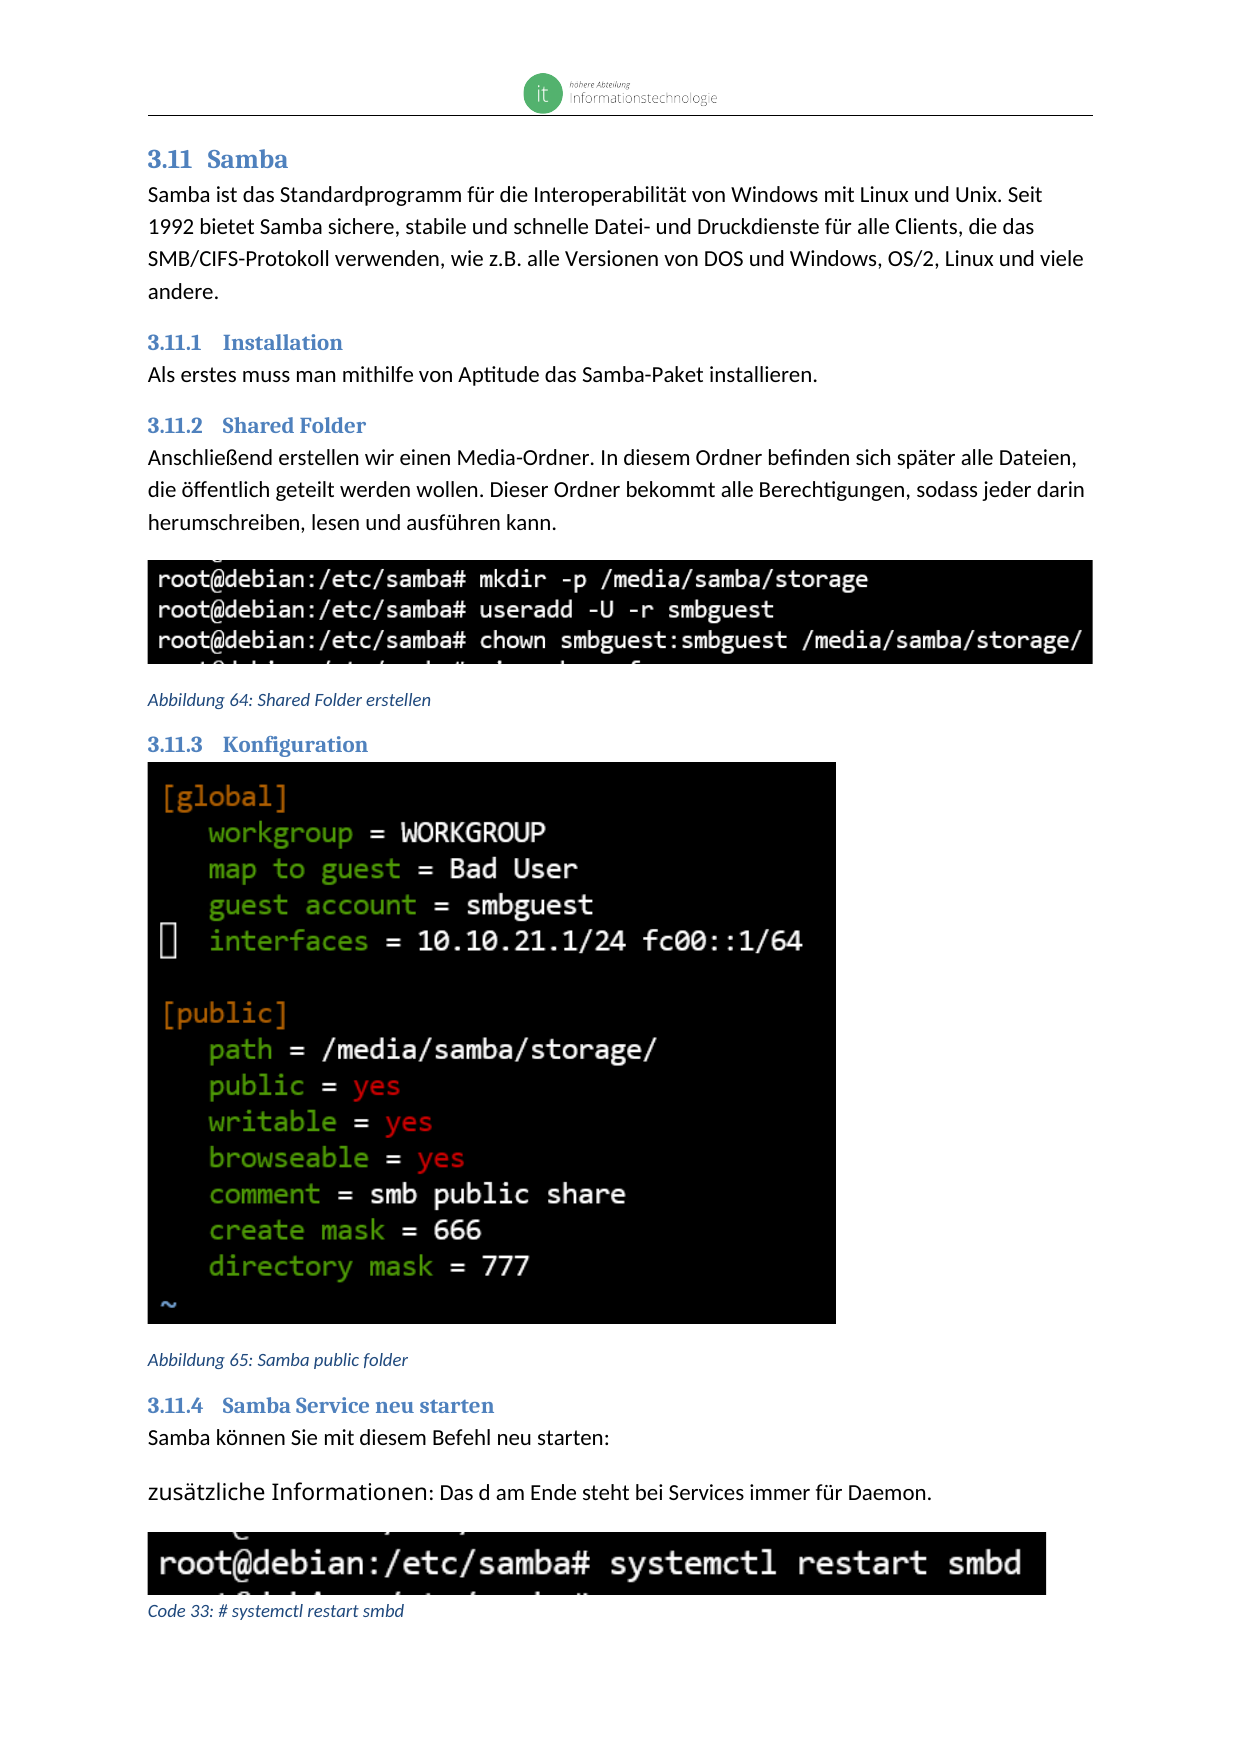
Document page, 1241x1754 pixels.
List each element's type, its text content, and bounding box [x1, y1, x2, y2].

subtitle Shared Folder [148, 413, 1093, 439]
picture [523, 73, 717, 114]
subtitle Installation [148, 330, 1093, 356]
subtitle Konfiguration [148, 732, 1093, 758]
picture [147, 1532, 1047, 1595]
picture [147, 560, 1093, 664]
picture [147, 762, 836, 1324]
text Samba können Sie mit diesem Befehl neu starten: [148, 1423, 1093, 1451]
text zusätzliche Informationen: Das d am Ende steht bei Services immer für Daemon. [148, 1476, 1093, 1507]
subtitle Samba [148, 144, 1093, 176]
text Anschließend erstellen wir einen Media-Ordner. In diesem Ordner befinden sich später alle Dateien, die öffentlich geteilt werden wollen. Dieser Ordner bekommt alle Berechtigungen, sodass jeder darin herumschreiben, lesen und ausführen kann. [148, 443, 1093, 536]
text Als erstes muss man mithilfe von Aptitude das Samba-Paket installieren. [148, 360, 1093, 388]
subtitle Samba Service neu starten [148, 1392, 1093, 1419]
text Samba ist das Standardprogramm für die Interoperabilität von Windows mit Linux und Unix. Seit 1992 bietet Samba sichere, stabile und schnelle Datei- und Druckdienste für alle Clients, die das SMB/CIFS-Protokoll verwenden, wie z.B. alle Versionen von DOS und Windows, OS/2, Linux und viele andere. [148, 180, 1093, 305]
